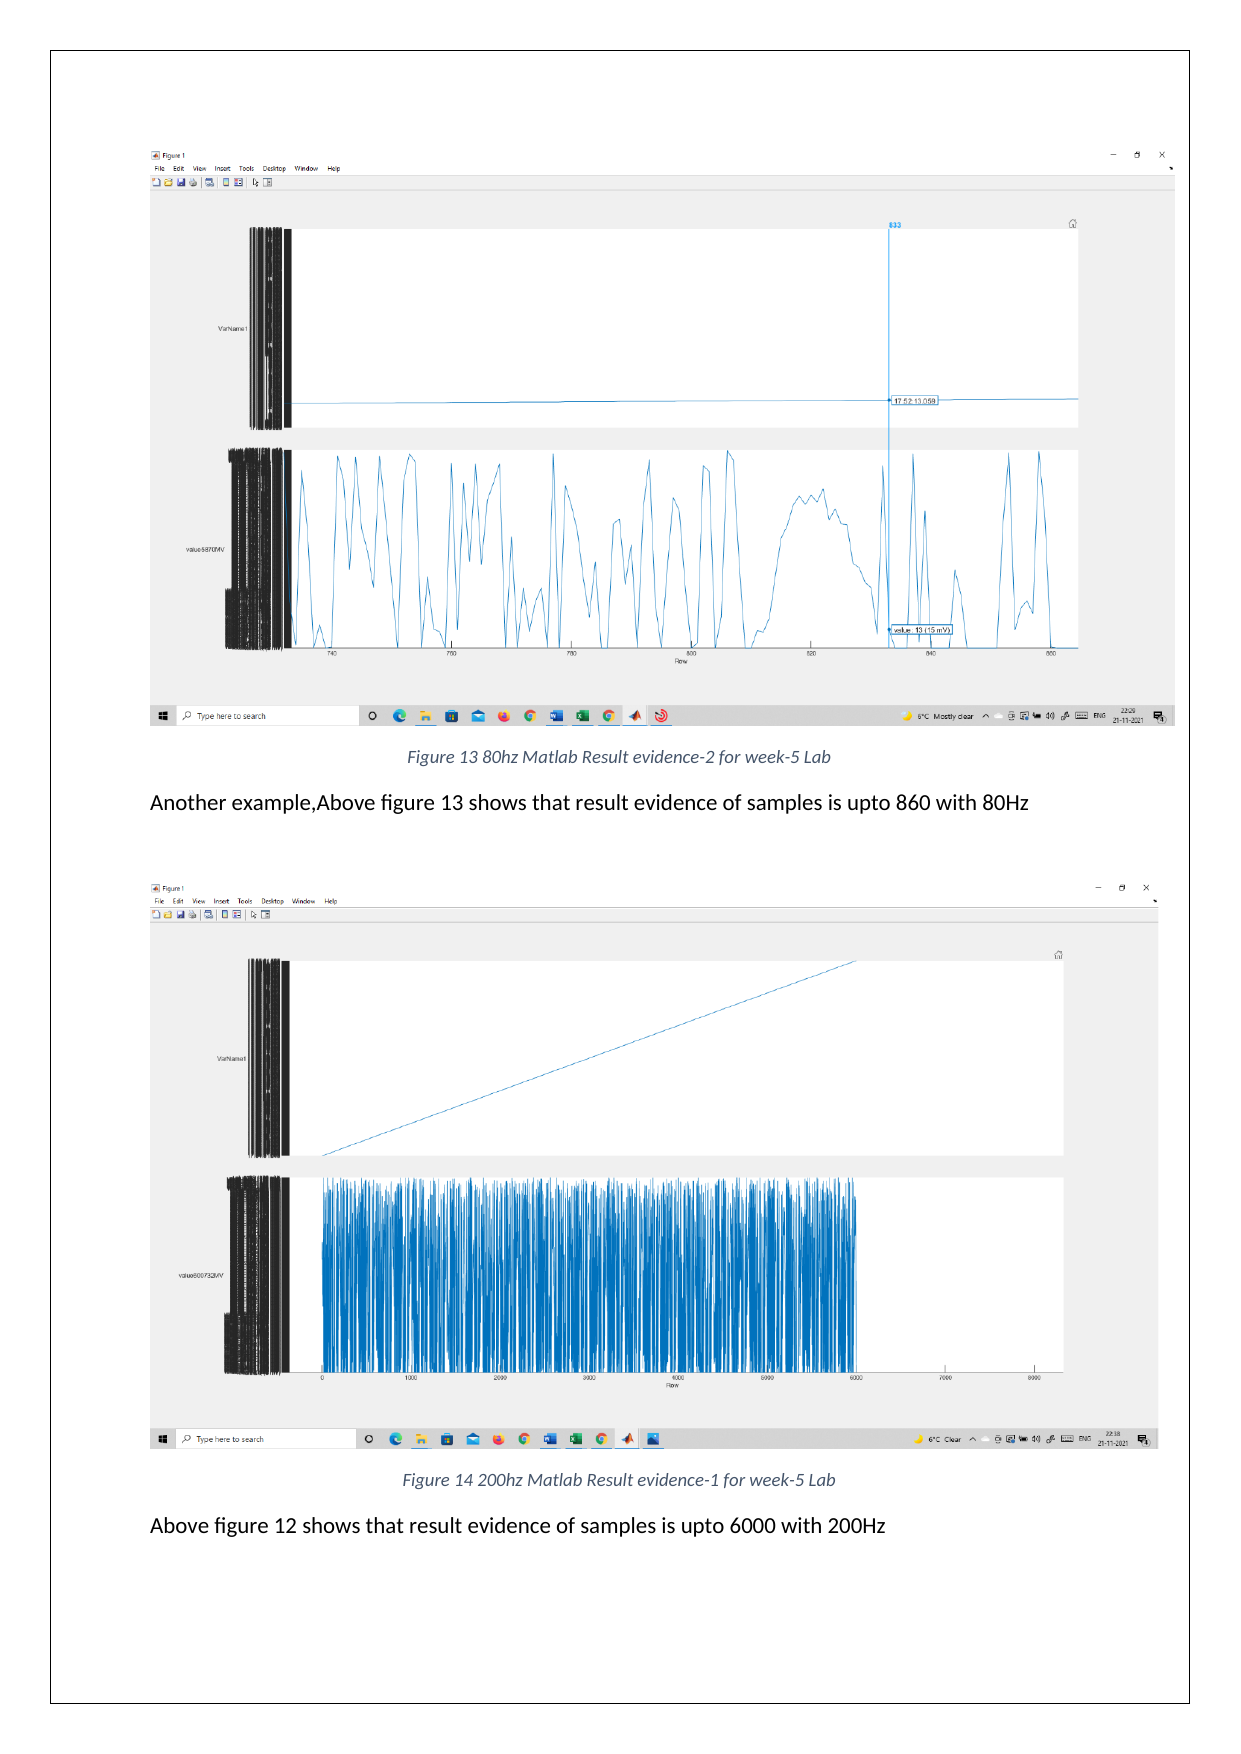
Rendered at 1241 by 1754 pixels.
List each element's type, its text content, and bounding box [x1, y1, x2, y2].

picture [150, 882, 1159, 1449]
picture [150, 150, 1175, 726]
text Above figure 12 shows that result evidence of samples is upto 6000 with 200Hz [150, 1512, 1090, 1539]
text Figure 13 80hz Matlab Result evidence-2 for week-5 Lab [150, 745, 1090, 768]
text Another example,Above figure 13 shows that result evidence of samples is upto 860 with 80Hz [150, 788, 1090, 817]
text Figure 14 200hz Matlab Result evidence-1 for week-5 Lab [150, 1468, 1090, 1491]
